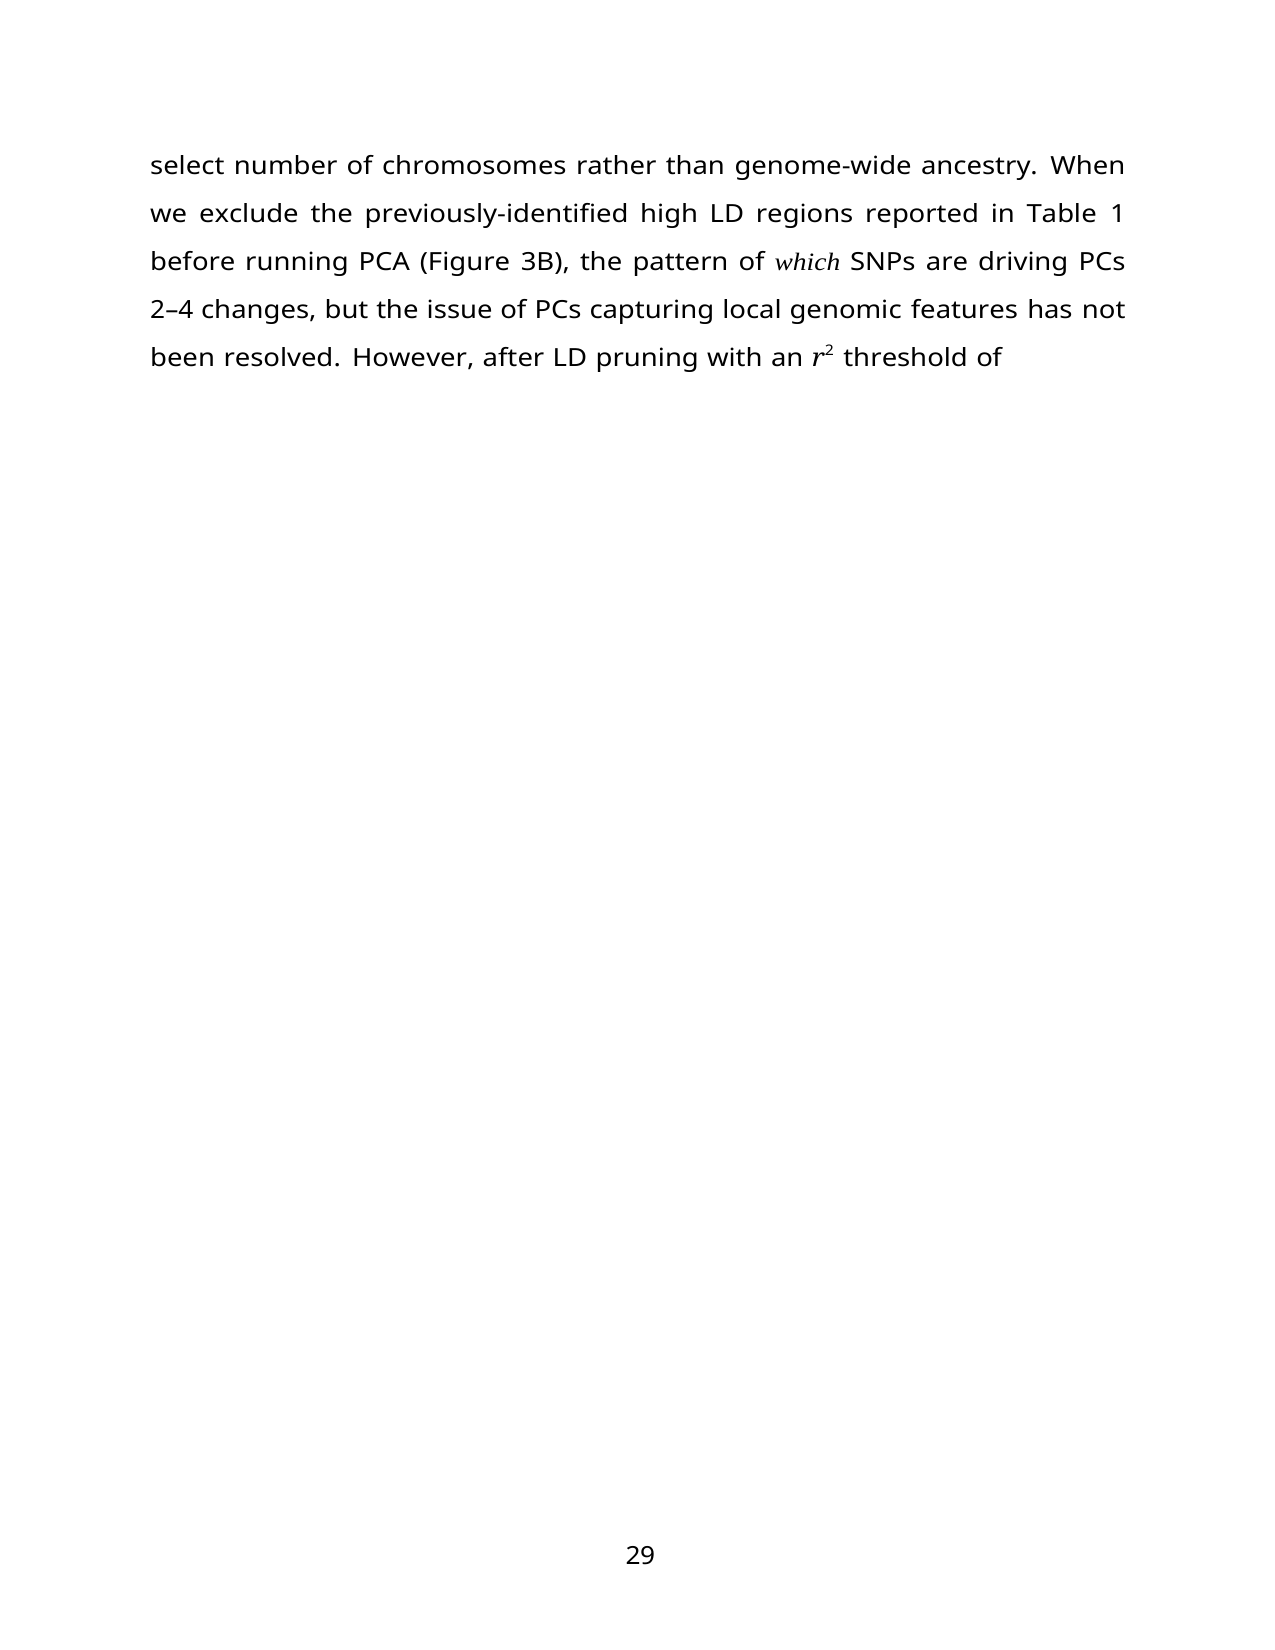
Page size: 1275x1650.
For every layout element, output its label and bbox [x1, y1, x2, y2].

text [150, 148, 1126, 374]
